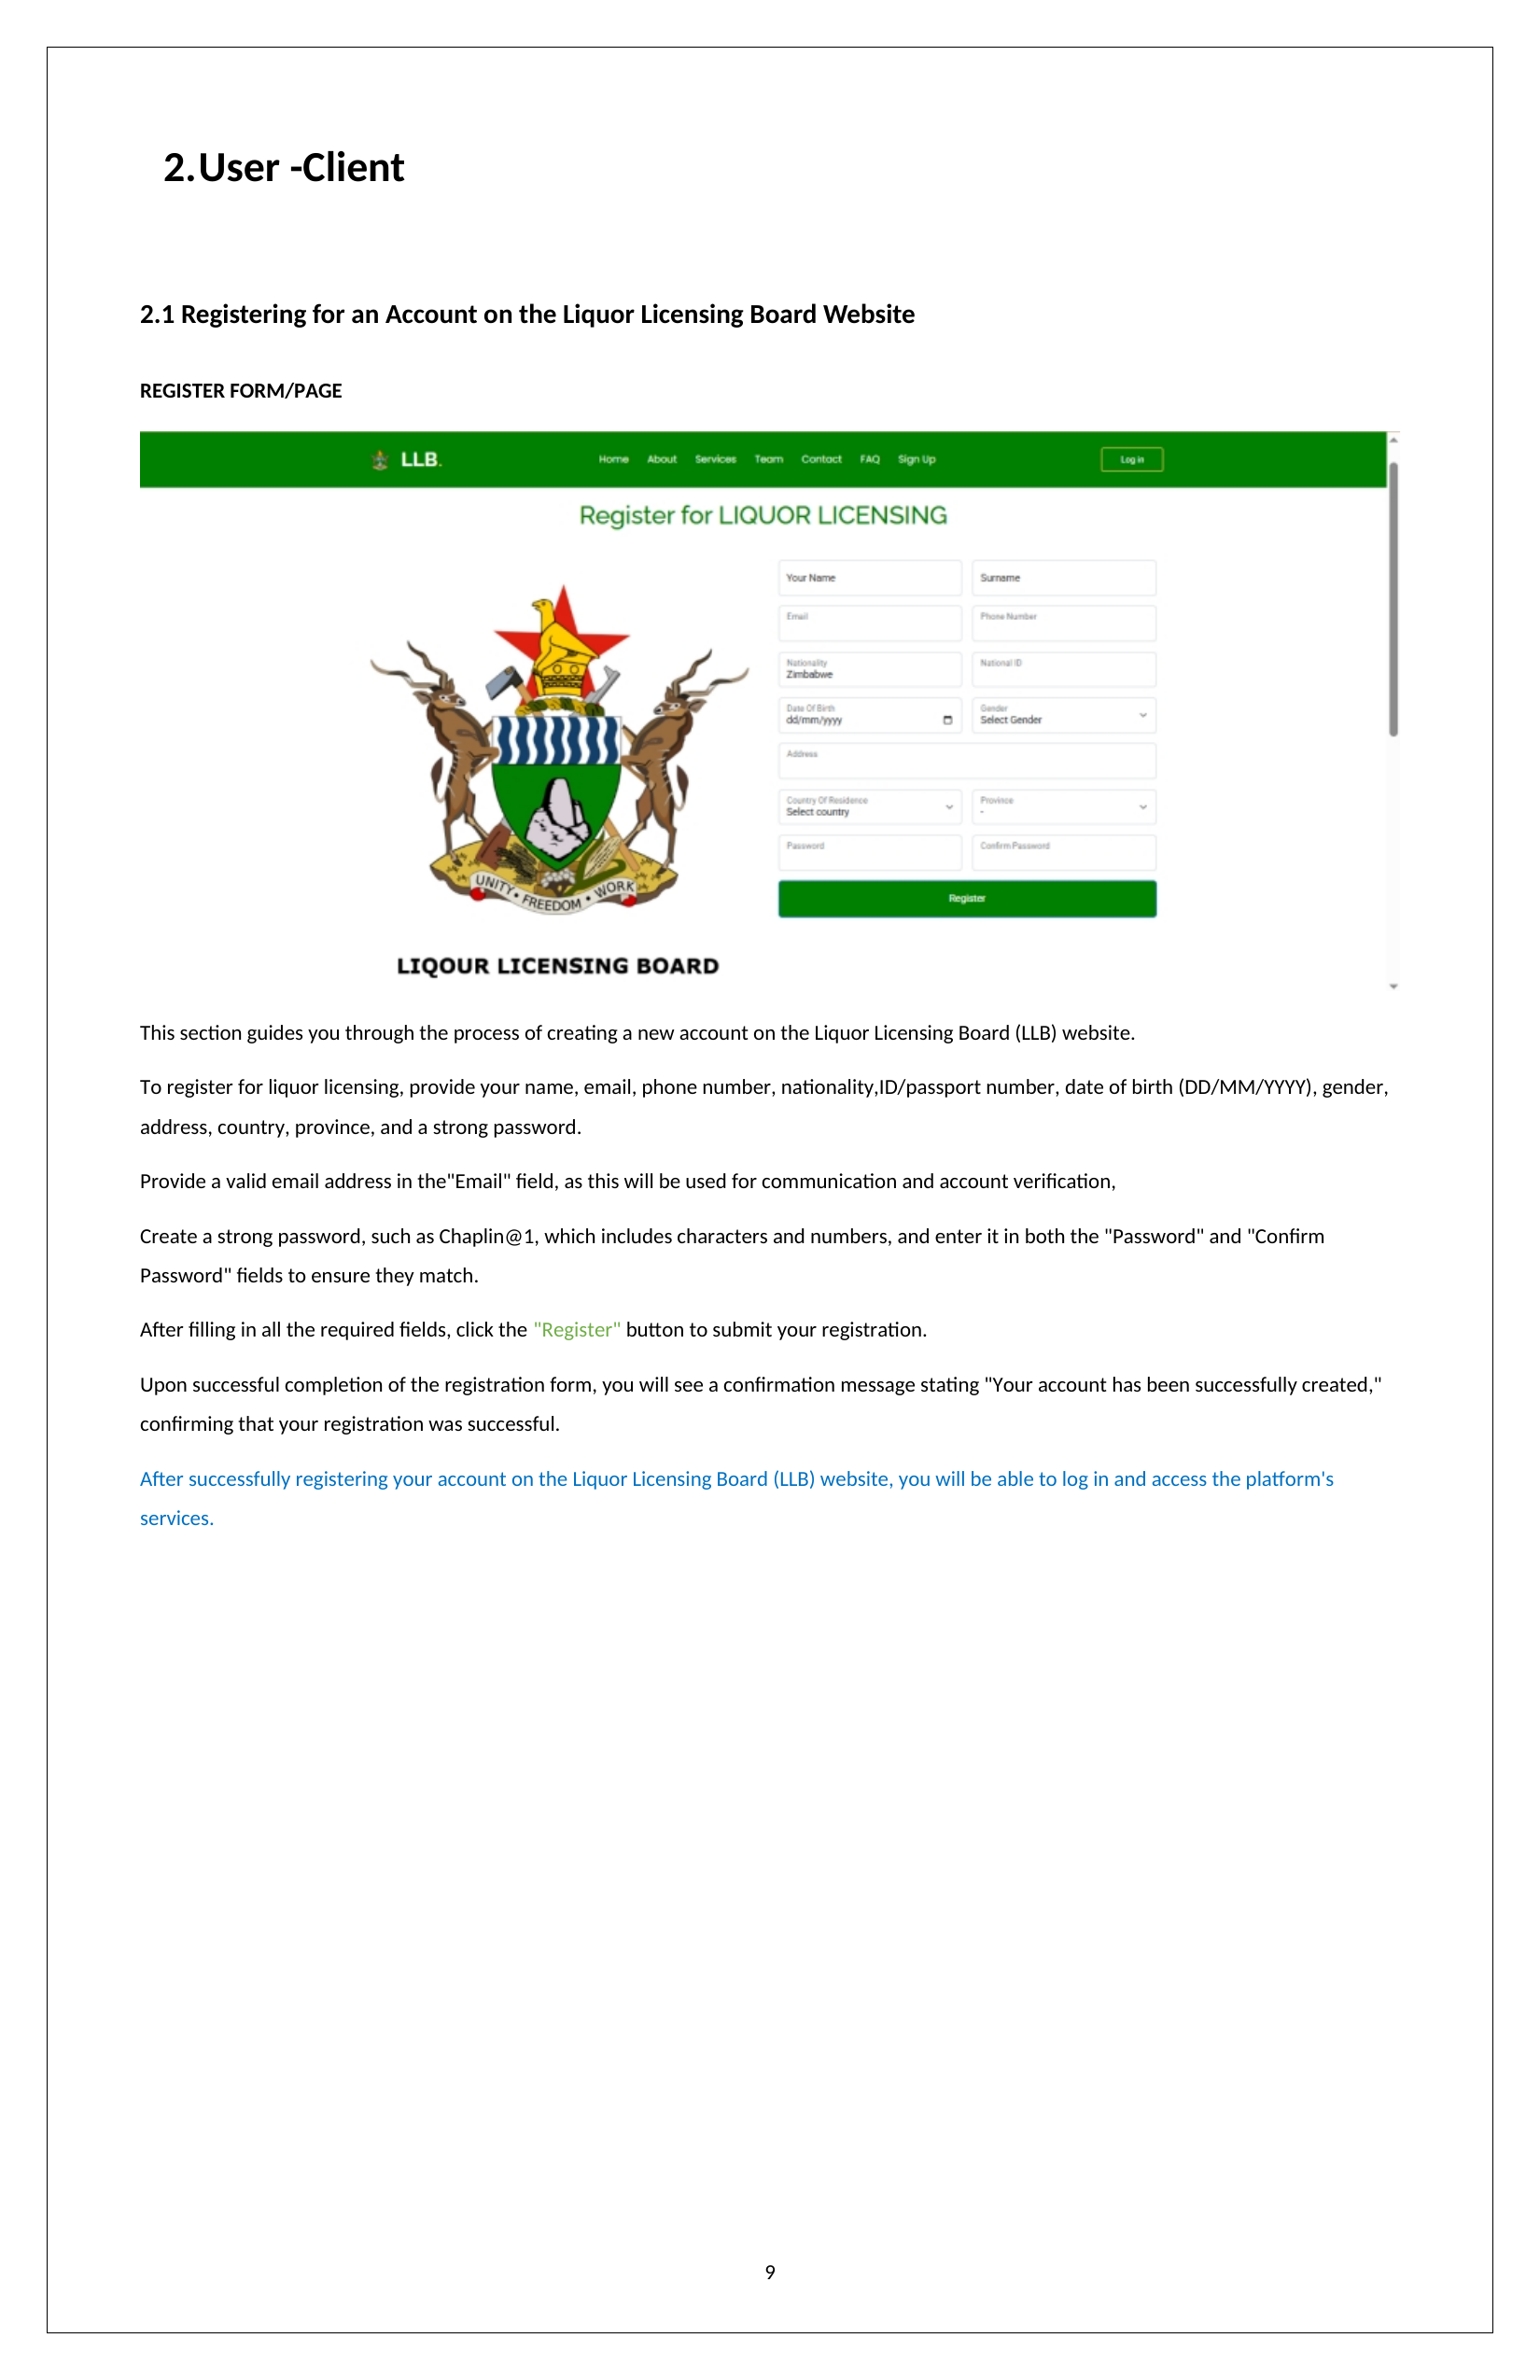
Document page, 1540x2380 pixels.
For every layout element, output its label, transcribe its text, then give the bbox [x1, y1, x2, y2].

text After successfully registering your account on the Liquor Licensing Board (LLB) website, you will be able to log in and access the platform's services. [140, 1465, 1400, 1531]
picture [140, 431, 1400, 991]
text To register for liquor licensing, provide your name, email, phone number, nationality,ID/passport number, date of birth (DD/MM/YYYY), gender, address, country, province, and a strong password. [140, 1074, 1400, 1140]
text Provide a valid email address in the"Email" field, as this will be used for communication and account verification, [140, 1168, 1400, 1194]
text This section guides you through the process of creating a new account on the Liquor Licensing Board (LLB) website. [140, 1019, 1400, 1045]
subtitle User -Client [163, 140, 1400, 192]
text Create a strong password, such as Chaplin@1, which includes characters and numbers, and enter it in both the "Password" and "Confirm Password" fields to ensure they match. [140, 1223, 1400, 1288]
text After filling in all the required fields, click the "Register" button to submit your registration. [140, 1317, 1400, 1342]
subtitle 2.1 Registering for an Account on the Liquor Licensing Board Website [140, 297, 1400, 330]
text REGISTER FORM/PAGE [140, 377, 1400, 403]
text Upon successful completion of the registration form, you will see a confirmation message stating "Your account has been successfully created," confirming that your registration was successful. [140, 1371, 1400, 1436]
